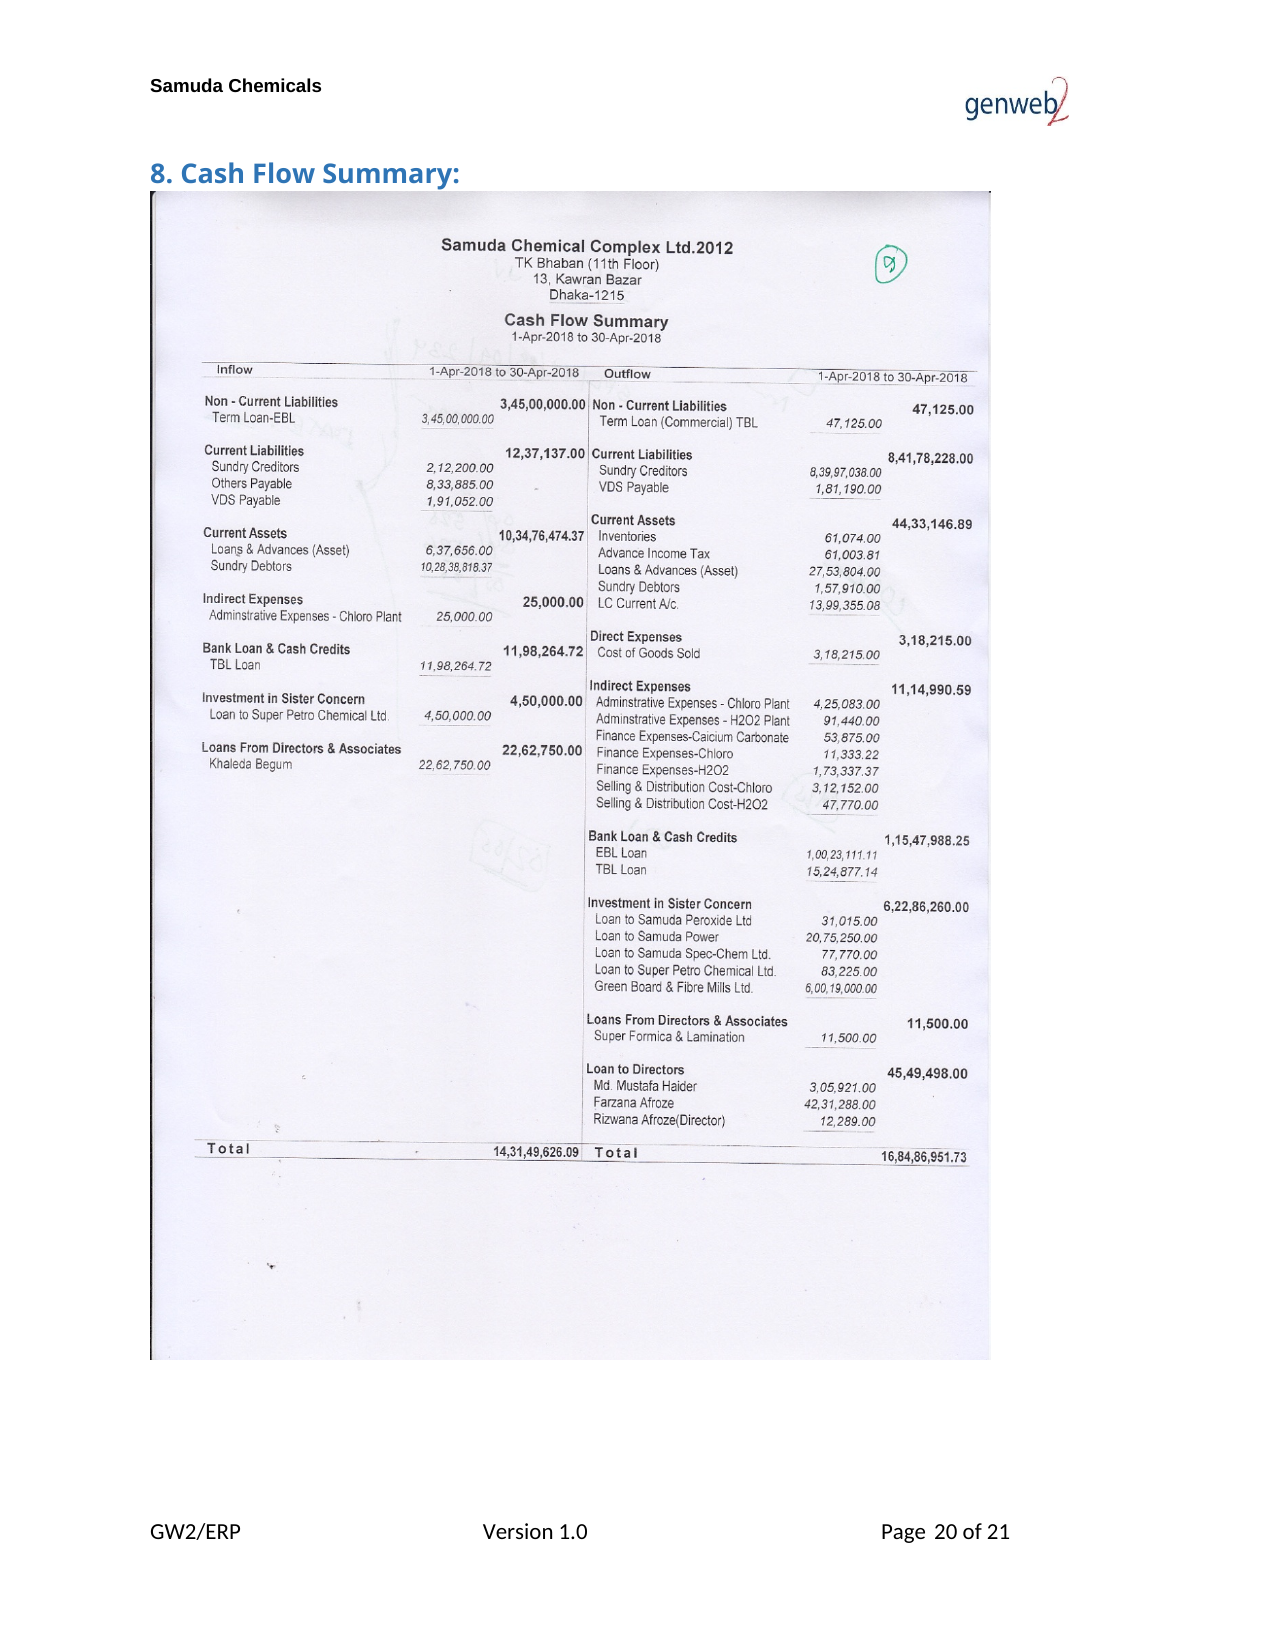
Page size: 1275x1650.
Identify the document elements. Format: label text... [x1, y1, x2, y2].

picture [150, 191, 991, 1360]
subtitle 8. Cash Flow Summary: [150, 154, 1125, 191]
picture [965, 76, 1068, 125]
